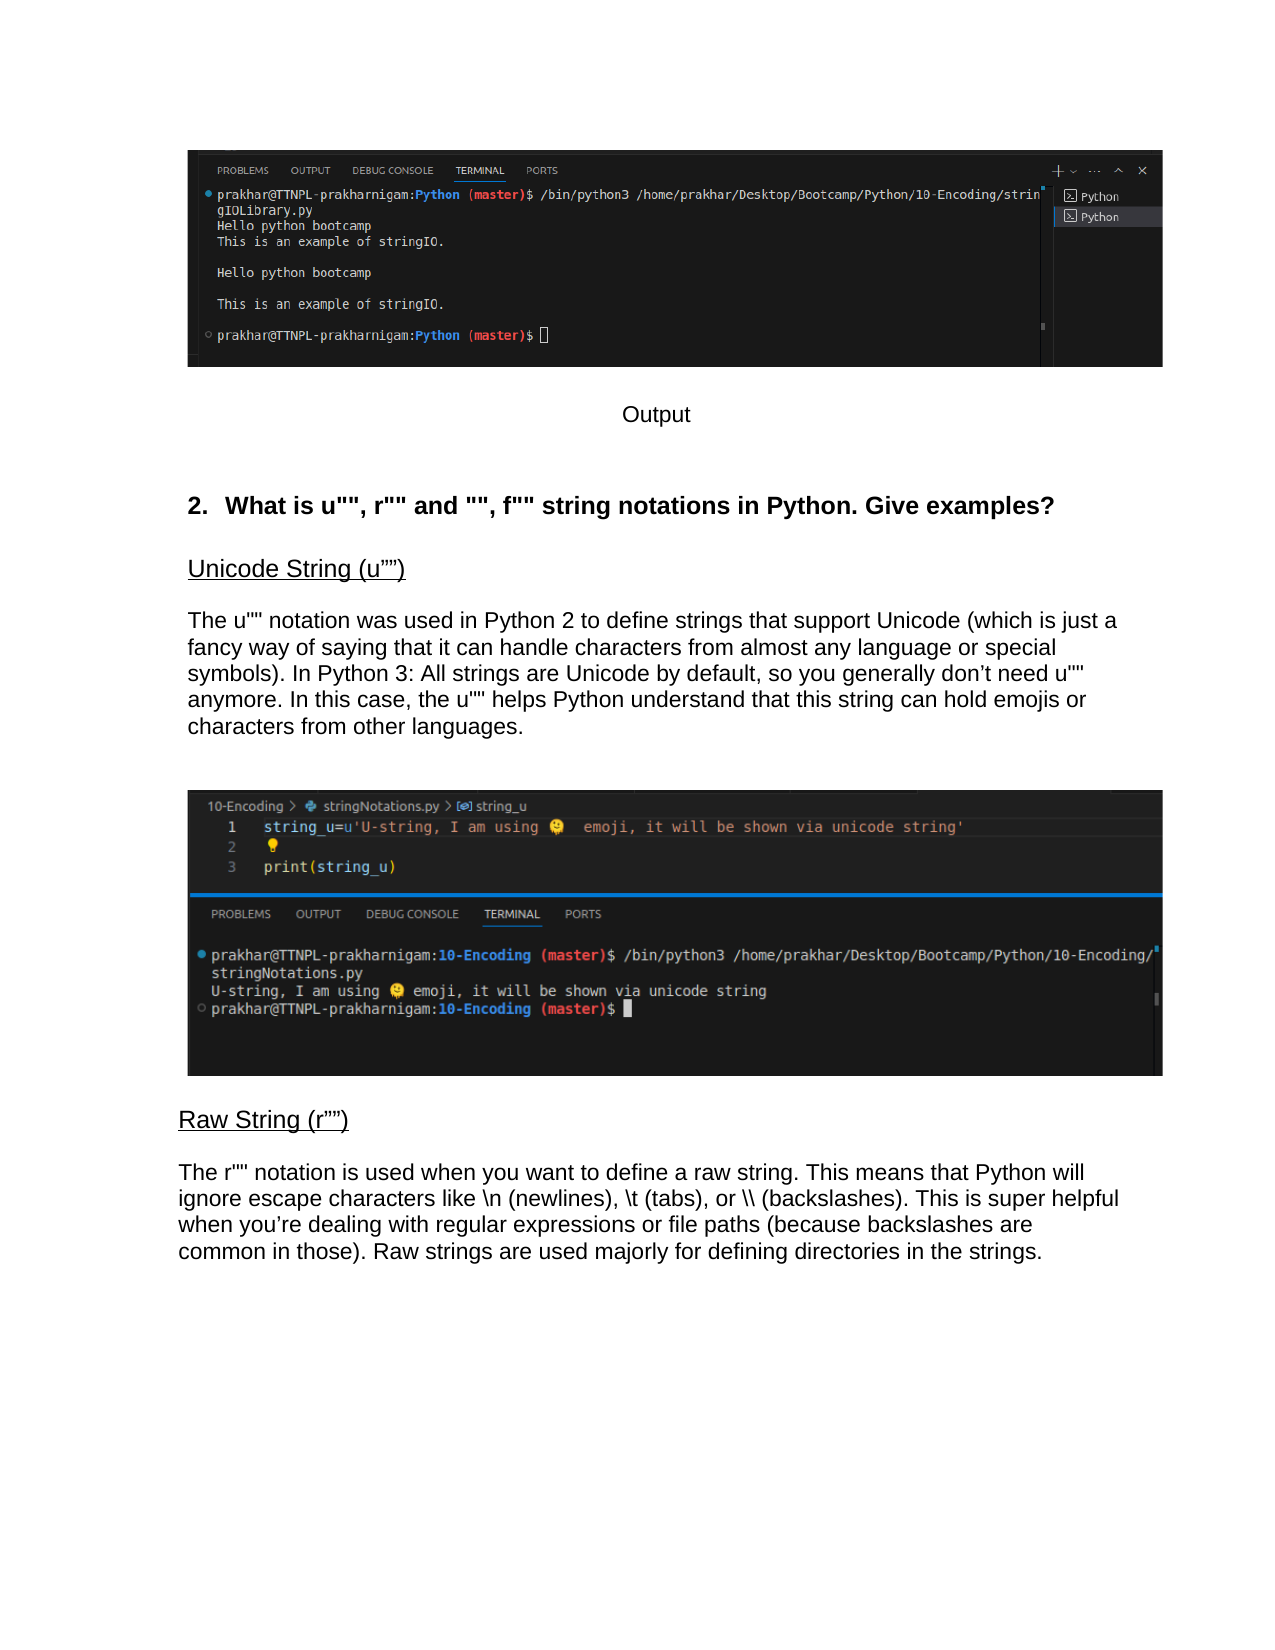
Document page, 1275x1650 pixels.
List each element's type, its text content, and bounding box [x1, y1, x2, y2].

subtitle Unicode String (u””) [187, 553, 1125, 582]
text The r"" notation is used when you want to define a raw string. This means that Python will ignore escape characters like \n (newlines), \t (tabs), or \\ (backslashes). This is super helpful when you’re dealing with regular expressions or file paths (because backslashes are common in those). Raw strings are used majorly for defining directories in the strings. [178, 1159, 1125, 1264]
picture [187, 790, 1163, 1076]
text Output [187, 401, 1125, 427]
picture [187, 150, 1163, 367]
list What is u"", r"" and "", f"" string notations in Python. Give examples? [187, 491, 1125, 520]
subtitle Raw String (r””) [178, 1105, 1125, 1134]
text The u"" notation was used in Python 2 to define strings that support Unicode (which is just a fancy way of saying that it can handle characters from almost any language or special symbols). In Python 3: All strings are Unicode by default, so you generally don’t need u"" anymore. In this case, the u"" helps Python understand that this string can hold emojis or characters from other languages. [187, 607, 1125, 739]
